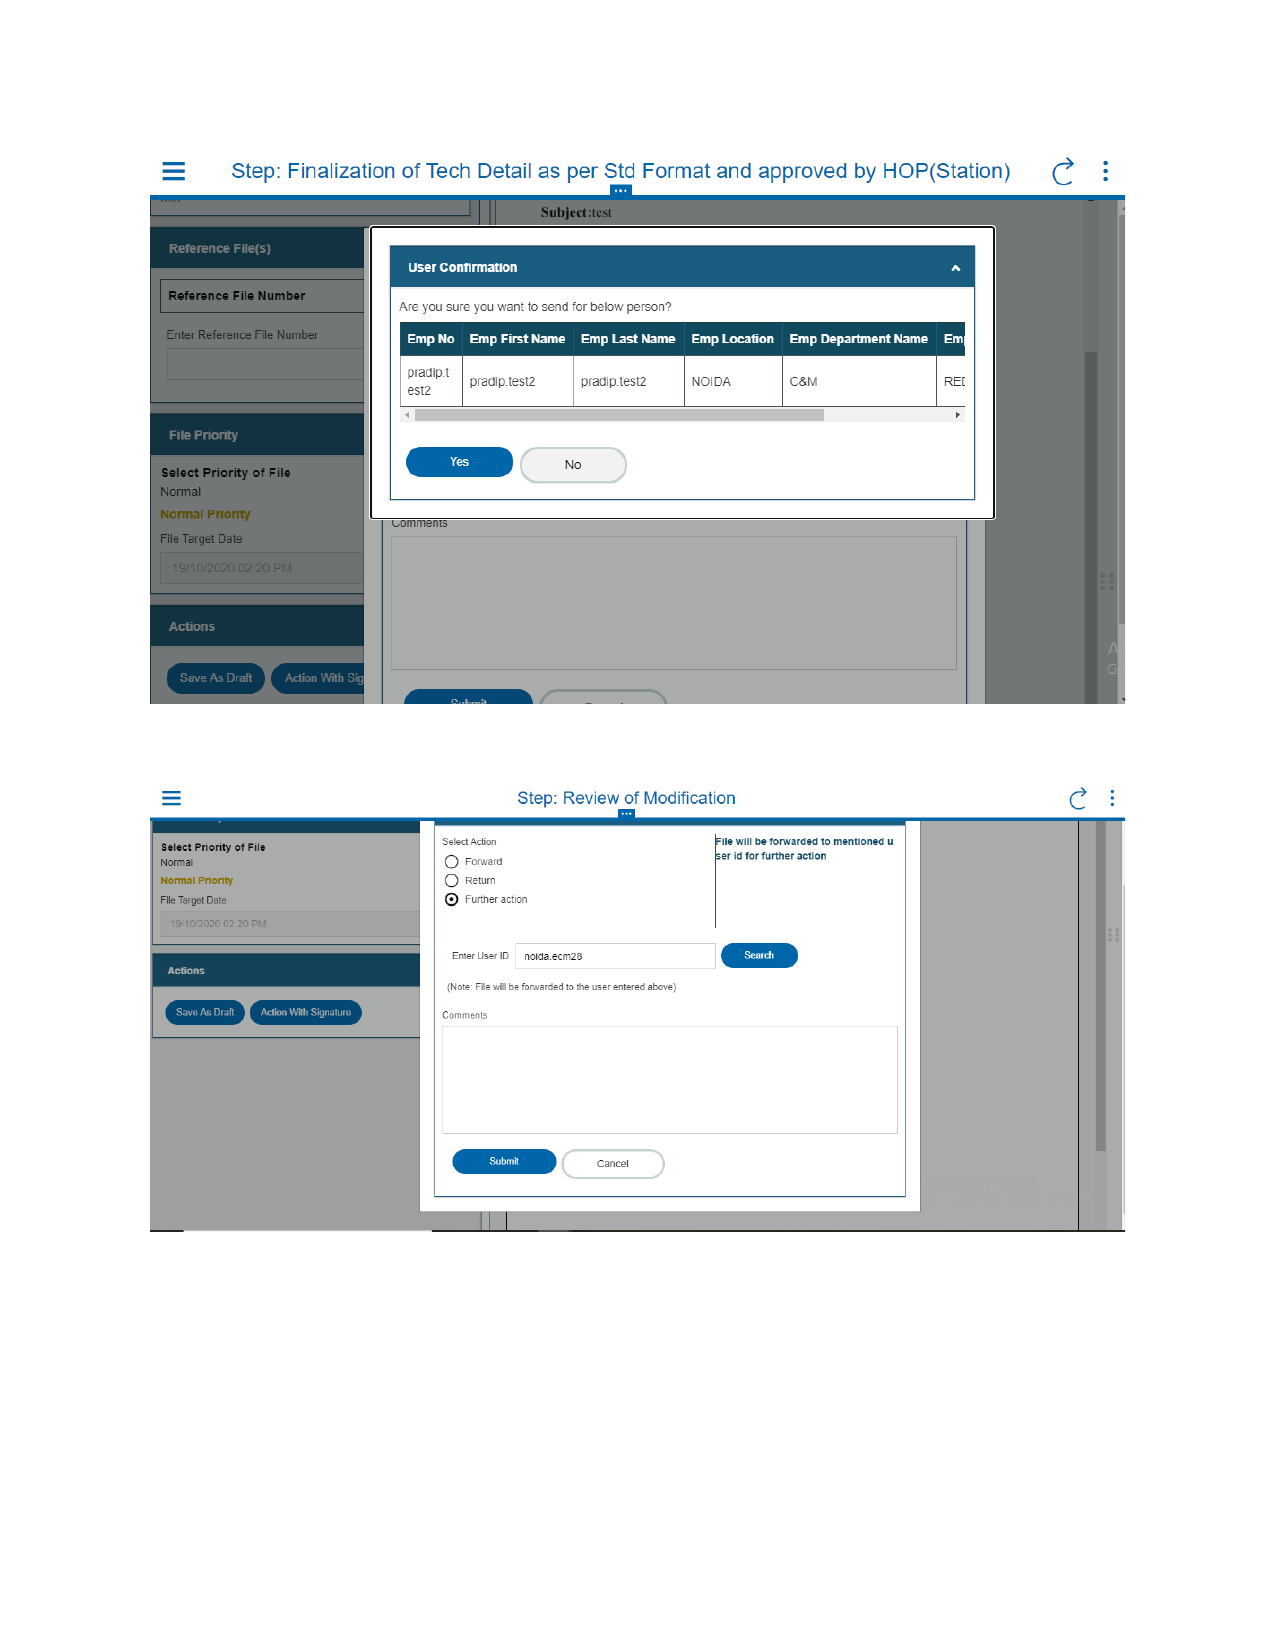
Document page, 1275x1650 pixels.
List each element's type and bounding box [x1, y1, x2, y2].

picture [150, 150, 1125, 704]
picture [150, 781, 1125, 1232]
